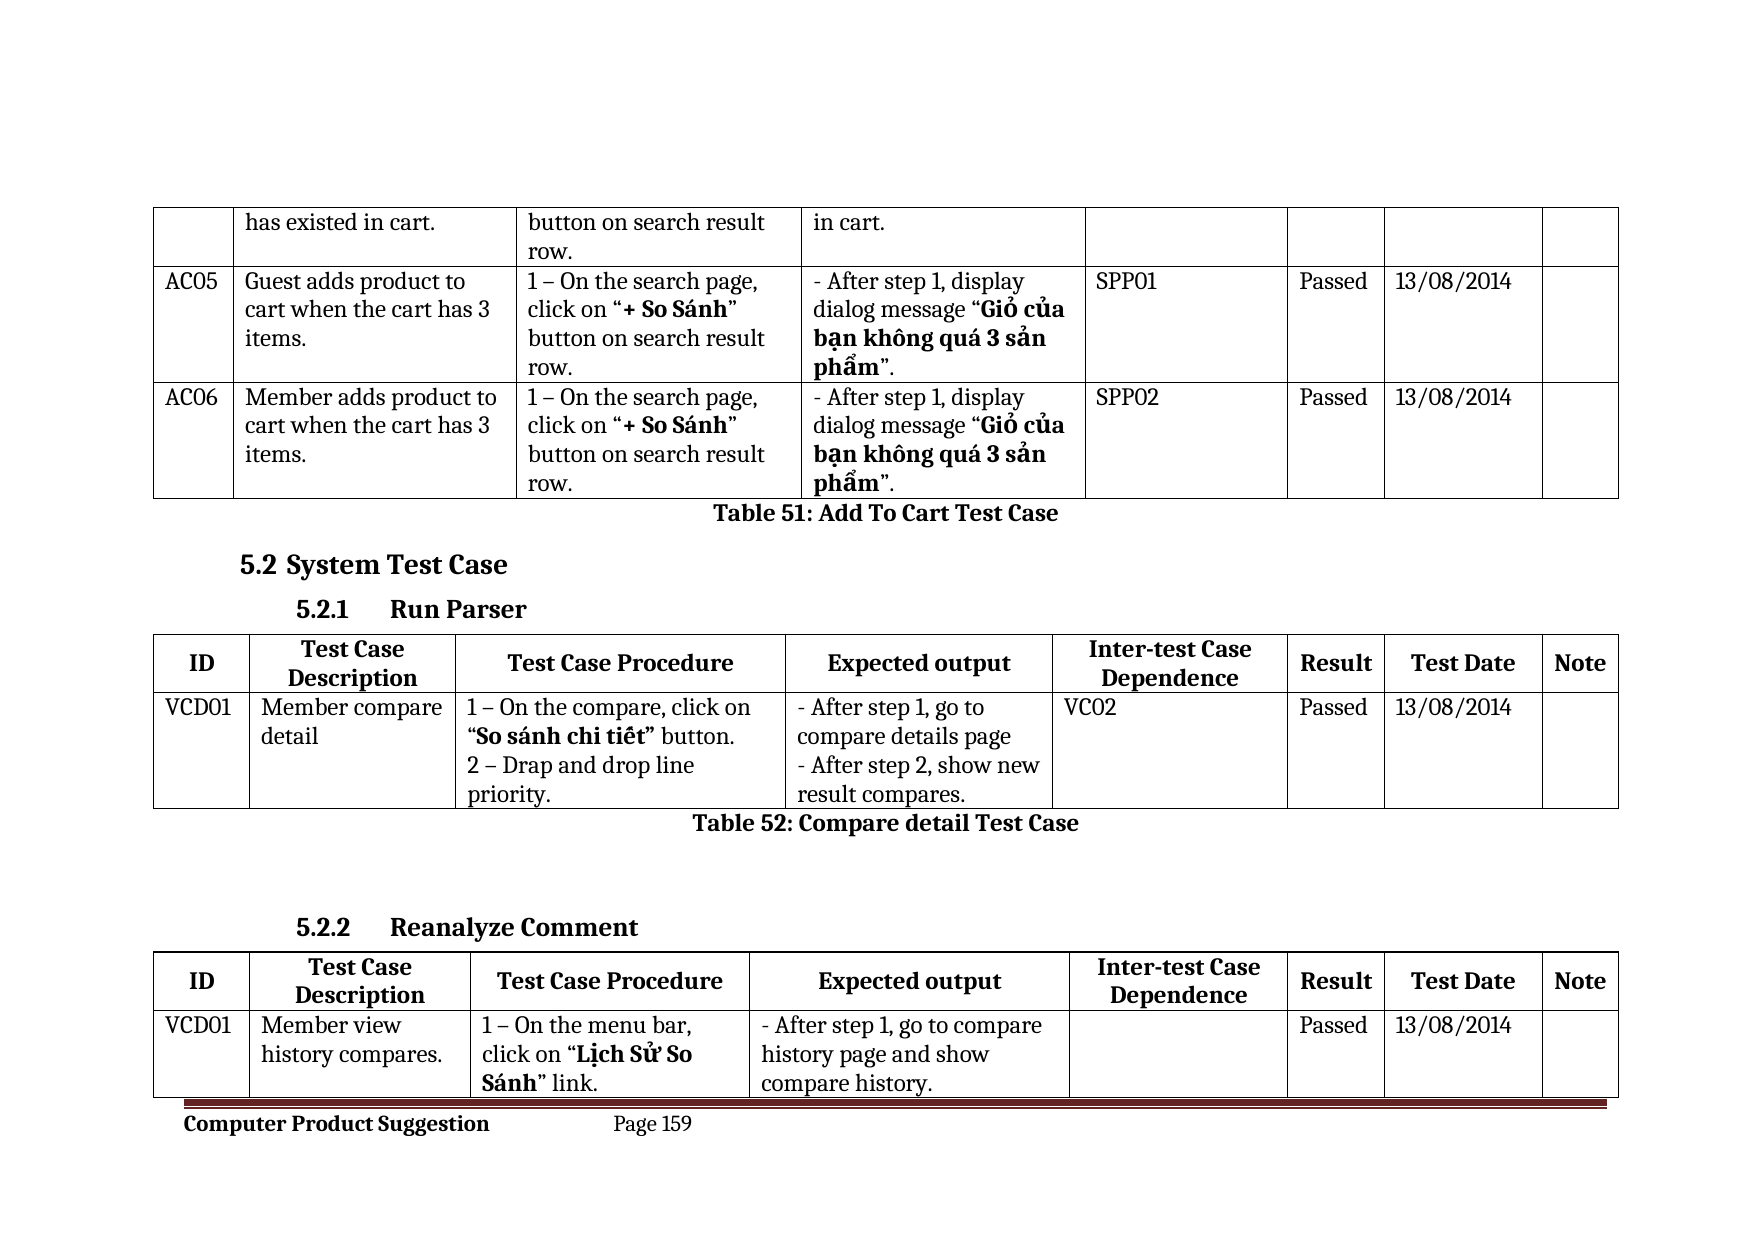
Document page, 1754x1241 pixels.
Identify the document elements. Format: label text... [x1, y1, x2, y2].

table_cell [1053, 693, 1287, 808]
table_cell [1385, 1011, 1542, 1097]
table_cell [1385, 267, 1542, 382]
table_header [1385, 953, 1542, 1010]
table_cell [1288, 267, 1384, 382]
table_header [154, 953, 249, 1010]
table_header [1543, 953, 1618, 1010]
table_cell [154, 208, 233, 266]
subtitle Reanalyze Comment [296, 912, 1607, 943]
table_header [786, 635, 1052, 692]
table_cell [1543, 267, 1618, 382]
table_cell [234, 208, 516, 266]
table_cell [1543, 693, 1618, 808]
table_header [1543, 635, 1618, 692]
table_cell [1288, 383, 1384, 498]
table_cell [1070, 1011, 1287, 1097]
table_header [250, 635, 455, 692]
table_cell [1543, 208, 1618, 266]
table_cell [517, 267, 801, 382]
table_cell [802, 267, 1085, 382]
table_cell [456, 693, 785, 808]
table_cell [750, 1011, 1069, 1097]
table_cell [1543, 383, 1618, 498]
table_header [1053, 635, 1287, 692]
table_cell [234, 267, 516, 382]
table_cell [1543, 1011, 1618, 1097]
subtitle Run Parser [296, 594, 1607, 625]
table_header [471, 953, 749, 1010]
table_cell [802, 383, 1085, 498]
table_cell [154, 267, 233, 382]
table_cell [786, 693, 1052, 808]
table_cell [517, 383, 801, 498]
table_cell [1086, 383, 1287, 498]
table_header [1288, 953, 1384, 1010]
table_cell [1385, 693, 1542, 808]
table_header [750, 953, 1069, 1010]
subtitle System Test Case [240, 548, 1607, 582]
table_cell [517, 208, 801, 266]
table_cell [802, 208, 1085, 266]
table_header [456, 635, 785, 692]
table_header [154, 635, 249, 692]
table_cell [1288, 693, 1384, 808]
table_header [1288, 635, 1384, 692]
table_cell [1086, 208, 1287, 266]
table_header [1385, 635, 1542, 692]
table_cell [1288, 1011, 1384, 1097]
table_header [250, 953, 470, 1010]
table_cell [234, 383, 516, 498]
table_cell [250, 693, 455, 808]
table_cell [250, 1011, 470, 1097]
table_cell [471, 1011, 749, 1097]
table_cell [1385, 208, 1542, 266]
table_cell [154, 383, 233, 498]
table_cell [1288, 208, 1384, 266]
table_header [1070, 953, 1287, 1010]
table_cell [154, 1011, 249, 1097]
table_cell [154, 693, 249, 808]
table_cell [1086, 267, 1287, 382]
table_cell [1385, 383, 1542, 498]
